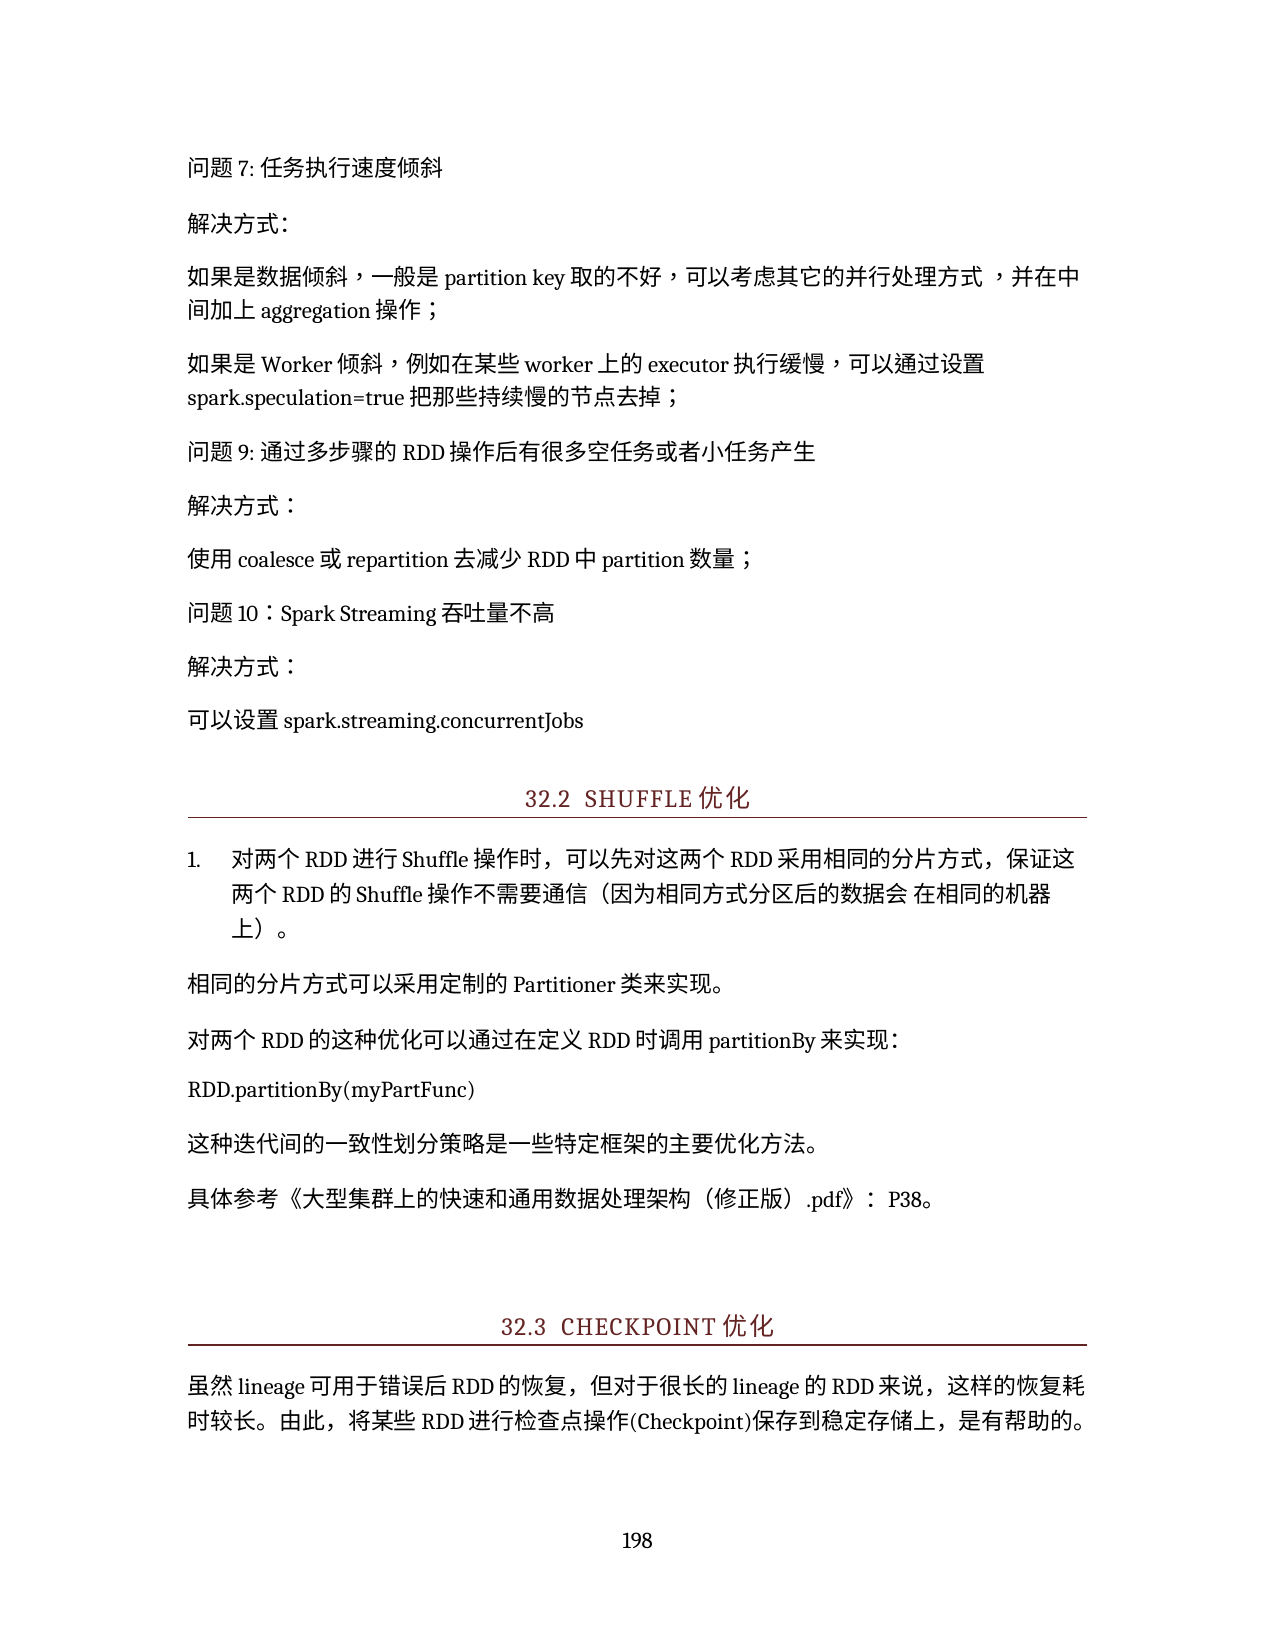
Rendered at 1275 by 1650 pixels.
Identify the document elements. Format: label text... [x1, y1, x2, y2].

text 相同的分片方式可以采用定制的Partitioner类来实现。 [187, 966, 1087, 999]
text RDD.partitionBy(myPartFunc) [187, 1077, 1087, 1104]
text 问题9: 通过多步骤的RDD操作后有很多空任务或者小任务产生 [187, 434, 1087, 467]
text 可以设置spark.streaming.concurrentJobs [187, 704, 1087, 736]
text 具体参考《大型集群上的快速和通用数据处理架构（修正版）.pdf》：P38。 [187, 1181, 1087, 1214]
text 对两个RDD的这种优化可以通过在定义RDD时调用partitionBy来实现： [187, 1022, 1087, 1055]
text 问题7: 任务执行速度倾斜 [187, 150, 1087, 183]
text 虽然lineage可用于错误后RDD的恢复，但对于很长的lineage的RDD来说，这样的恢复耗时较长。由此，将某些RDD进行检查点操作(Checkpoint)保存到稳定存储上，是有帮助的。 [187, 1368, 1087, 1436]
text 如果是数据倾斜，一般是partition key取的不好，可以考虑其它的并行处理方式 ，并在中间加上aggregation操作； [187, 261, 1087, 325]
text 解决方式： [187, 651, 1087, 682]
text 使用coalesce或repartition去减少RDD中partition数量； [187, 543, 1087, 575]
text 解决方式： [187, 490, 1087, 521]
text 这种迭代间的一致性划分策略是一些特定框架的主要优化方法。 [187, 1126, 1087, 1159]
subtitle Checkpoint优化 [187, 1306, 1087, 1346]
subtitle Shuffle优化 [187, 779, 1087, 818]
text 如果是Worker倾斜，例如在某些worker上的executor执行缓慢，可以通过设置spark.speculation=true 把那些持续慢的节点去掉； [187, 348, 1087, 412]
text 解决方式： [187, 206, 1087, 239]
list 对两个RDD进行Shuffle操作时，可以先对这两个RDD采用相同的分片方式，保证这两个RDD的Shuffle操作不需要通信（因为相同方式分区后的数据会 在相同的机器上）。 [187, 841, 1087, 944]
text 问题10：Spark Streaming吞吐量不高 [187, 597, 1087, 628]
